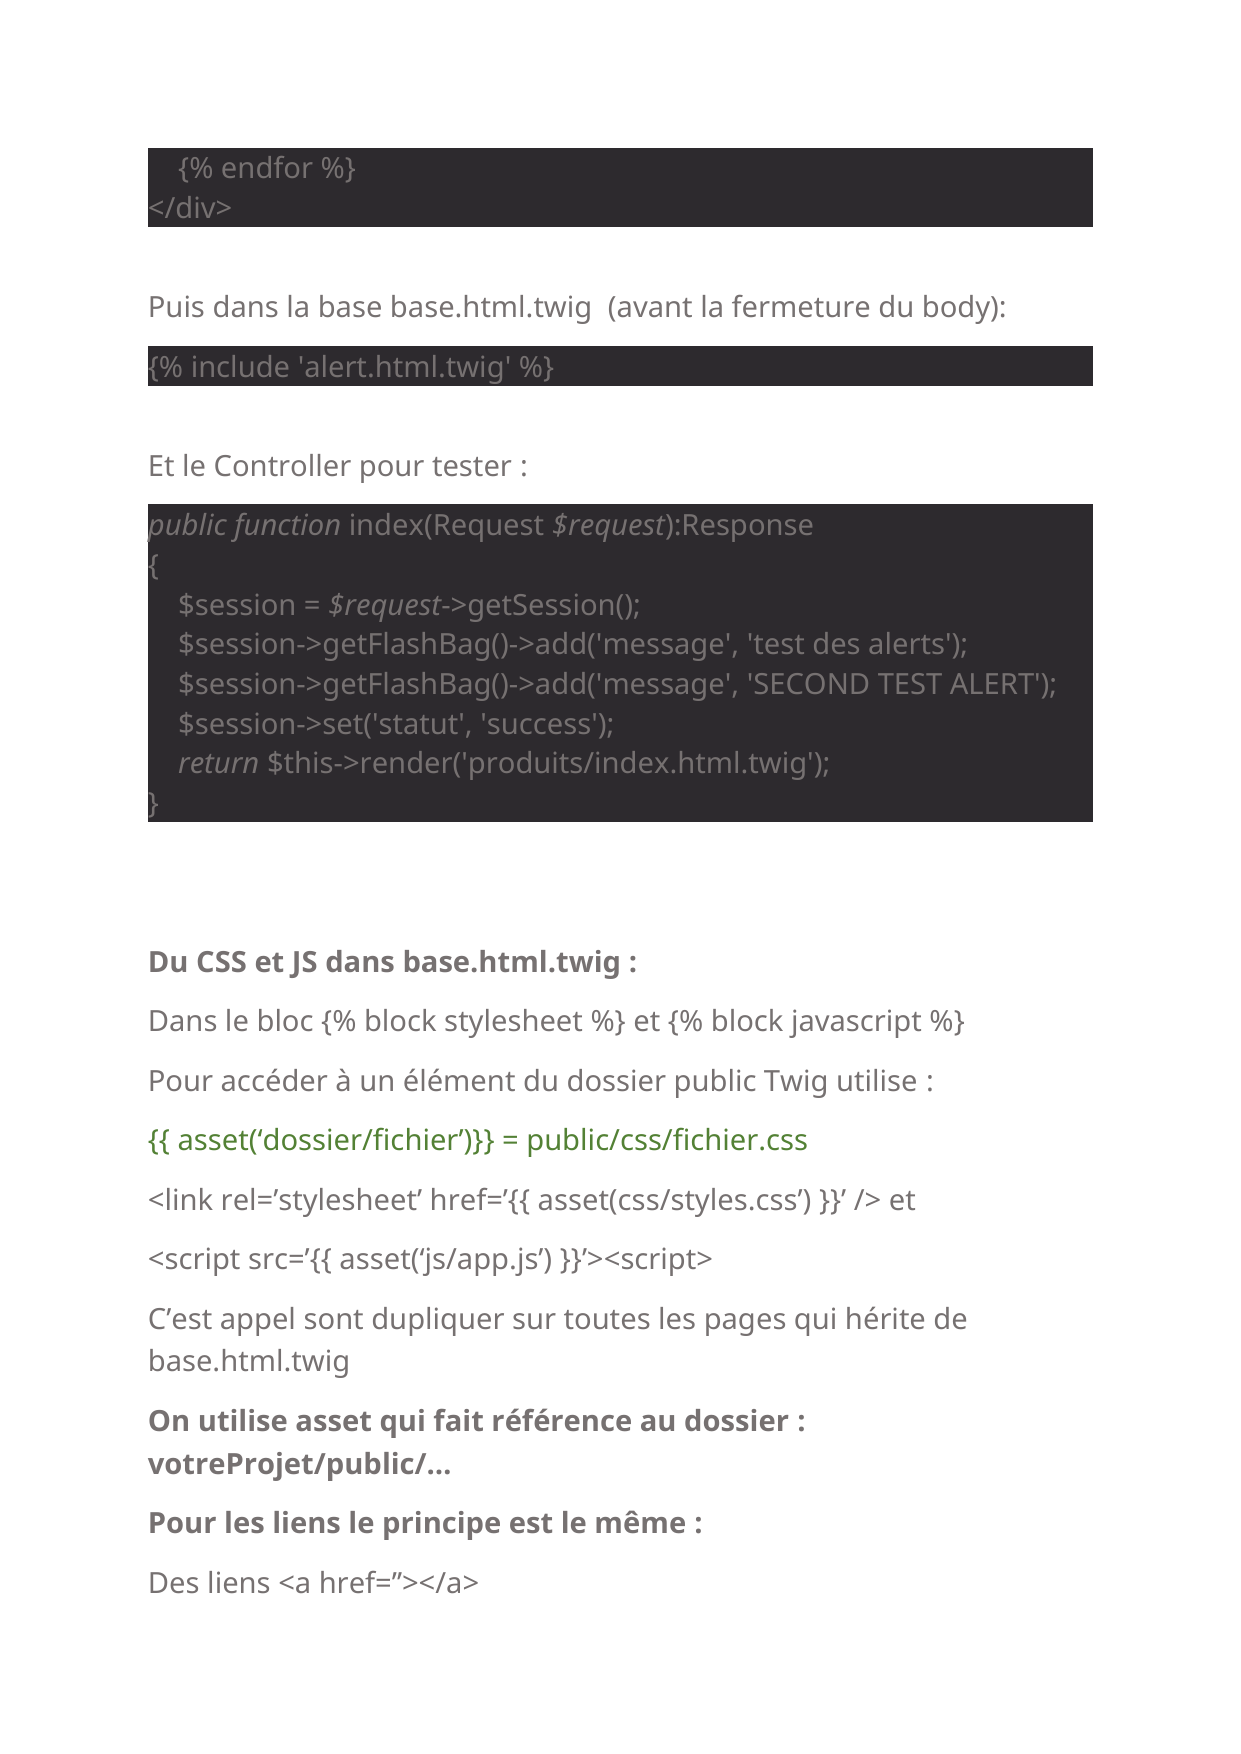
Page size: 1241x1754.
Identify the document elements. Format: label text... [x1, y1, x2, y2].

text public function index(Request $request):Response { $session = $request->getSession(); $session->getFlashBag()->add('message', 'test des alerts'); $session->getFlashBag()->add('message', 'SECOND TEST ALERT'); $session->set('statut', 'success'); return $this->render('produits/index.html.twig'); } [148, 504, 1093, 822]
text <script src=’{{ asset(‘js/app.js’) }}’><script> [148, 1238, 1093, 1278]
text Des liens <a href=’’></a> [148, 1562, 1093, 1602]
text {% include 'alert.html.twig' %} [148, 346, 1093, 386]
text C’est appel sont dupliquer sur toutes les pages qui hérite de base.html.twig [148, 1298, 1093, 1380]
text Pour accéder à un élément du dossier public Twig utilise : [148, 1060, 1093, 1100]
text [148, 148, 1093, 227]
text Du CSS et JS dans base.html.twig : [148, 941, 1093, 981]
text On utilise asset qui fait référence au dossier : votreProjet/public/… [148, 1400, 1093, 1483]
text Et le Controller pour tester : [148, 445, 1093, 485]
text Dans le bloc {% block stylesheet %} et {% block javascript %} [148, 1001, 1093, 1040]
text Puis dans la base base.html.twig (avant la fermeture du body): [148, 286, 1093, 326]
text <link rel=’stylesheet’ href=’{{ asset(css/styles.css’) }}’ /> et [148, 1179, 1093, 1219]
text Pour les liens le principe est le même : [148, 1502, 1093, 1542]
text {{ asset(‘dossier/fichier’)}} = public/css/fichier.css [148, 1119, 1093, 1159]
